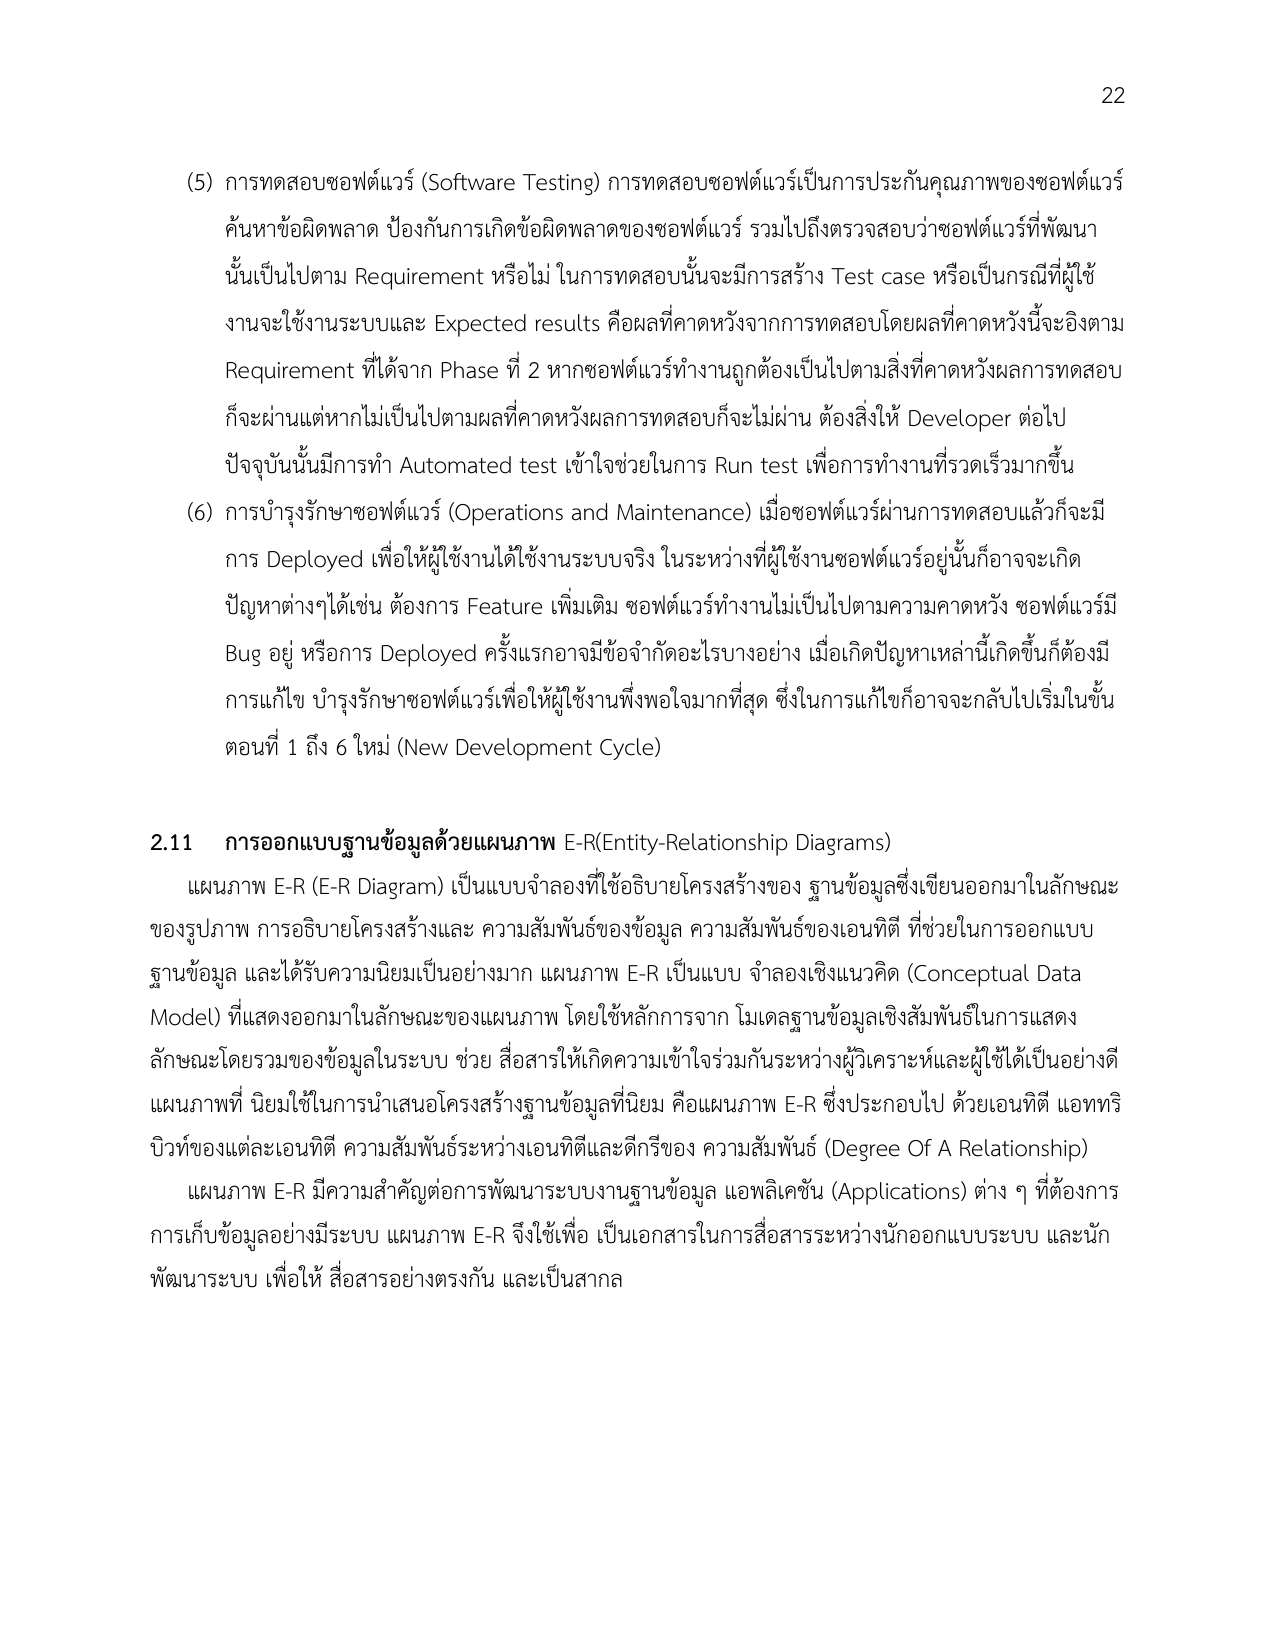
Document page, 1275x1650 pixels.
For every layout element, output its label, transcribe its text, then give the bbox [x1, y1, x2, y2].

list การบำรุงรักษาซอฟต์แวร์ (Operations and Maintenance) เมื่อซอฟต์แวร์ผ่านการทดสอบแล้วก็จะมีการ Deployed เพื่อให้ผู้ใช้งานได้ใช้งานระบบจริง ในระหว่างที่ผู้ใช้งานซอฟต์แวร์อยู่นั้นก็อาจจะเกิดปัญหาต่างๆได้เช่น ต้องการ Feature เพิ่มเติม ซอฟต์แวร์ทำงานไม่เป็นไปตามความคาดหวัง ซอฟต์แวร์มี Bug อยู่ หรือการ Deployed ครั้งแรกอาจมีข้อจำกัดอะไรบางอย่าง เมื่อเกิดปัญหาเหล่านี้เกิดขึ้นก็ต้องมีการแก้ไข บำรุงรักษาซอฟต์แวร์เพื่อให้ผู้ใช้งานพึ่งพอใจมากที่สุด ซึ่งในการแก้ไขก็อาจจะกลับไปเริ่มในขั้นตอนที่ 1 ถึง 6 ใหม่ (New Development Cycle) [187, 492, 1125, 771]
list การทดสอบซอฟต์แวร์ (Software Testing) การทดสอบซอฟต์แวร์เป็นการประกันคุณภาพของซอฟต์แวร์ ค้นหาข้อผิดพลาด ป้องกันการเกิดข้อผิดพลาดของซอฟต์แวร์ รวมไปถึงตรวจสอบว่าซอฟต์แวร์ที่พัฒนานั้นเป็นไปตาม Requirement หรือไม่ ในการทดสอบนั้นจะมีการสร้าง Test case หรือเป็นกรณีที่ผู้ใช้งานจะใช้งานระบบและ Expected results คือผลที่คาดหวังจากการทดสอบโดยผลที่คาดหวังนี้จะอิงตาม Requirement ที่ได้จาก Phase ที่ 2 หากซอฟต์แวร์ทำงานถูกต้องเป็นไปตามสิ่งที่คาดหวังผลการทดสอบก็จะผ่านแต่หากไม่เป็นไปตามผลที่คาดหวังผลการทดสอบก็จะไม่ผ่าน ต้องสิ่งให้ Developer ต่อไป ปัจจุบันนั้นมีการทำ Automated test เข้าใจช่วยในการ Run test เพื่อการทำงานที่รวดเร็วมากขึ้น [187, 162, 1125, 488]
list แผนภาพ E-R (E-R Diagram) เป็นแบบจำลองที่ใช้อธิบายโครงสร้างของ ฐานข้อมูลซึ่งเขียนออกมาในลักษณะของรูปภาพ การอธิบายโครงสร้างและ ความสัมพันธ์ของข้อมูล ความสัมพันธ์ของเอนทิตี ที่ช่วยในการออกแบบฐานข้อมูล และได้รับความนิยมเป็นอย่างมาก แผนภาพ E-R เป็นแบบ จำลองเชิงแนวคิด (Conceptual Data Model) ที่แสดงออกมาในลักษณะของแผนภาพ โดยใช้หลักการจาก โมเดลฐานข้อมูลเชิงสัมพันธ์ในการแสดงลักษณะโดยรวมของข้อมูลในระบบ ช่วย สื่อสารให้เกิดความเข้าใจร่วมกันระหว่างผู้วิเคราะห์และผู้ใช้ได้เป็นอย่างดี แผนภาพที่ นิยมใช้ในการนำเสนอโครงสร้างฐานข้อมูลที่นิยม คือแผนภาพ E-R ซึ่งประกอบไป ด้วยเอนทิตี แอททริบิวท์ของแต่ละเอนทิตี ความสัมพันธ์ระหว่างเอนทิตีและดีกรีของ ความสัมพันธ์ (Degree Of A Relationship) [150, 866, 1125, 1171]
list แผนภาพ E-R มีความสำคัญต่อการพัฒนาระบบงานฐานข้อมูล แอพลิเคชัน (Applications) ต่าง ๆ ที่ต้องการการเก็บข้อมูลอย่างมีระบบ แผนภาพ E-R จึงใช้เพื่อ เป็นเอกสารในการสื่อสารระหว่างนักออกแบบระบบ และนักพัฒนาระบบ เพื่อให้ สื่อสารอย่างตรงกัน และเป็นสากล [150, 1171, 1125, 1302]
subtitle การออกแบบฐานข้อมูลด้วยแผนภาพ E-R(Entity-Relationship Diagrams) [150, 822, 1125, 866]
